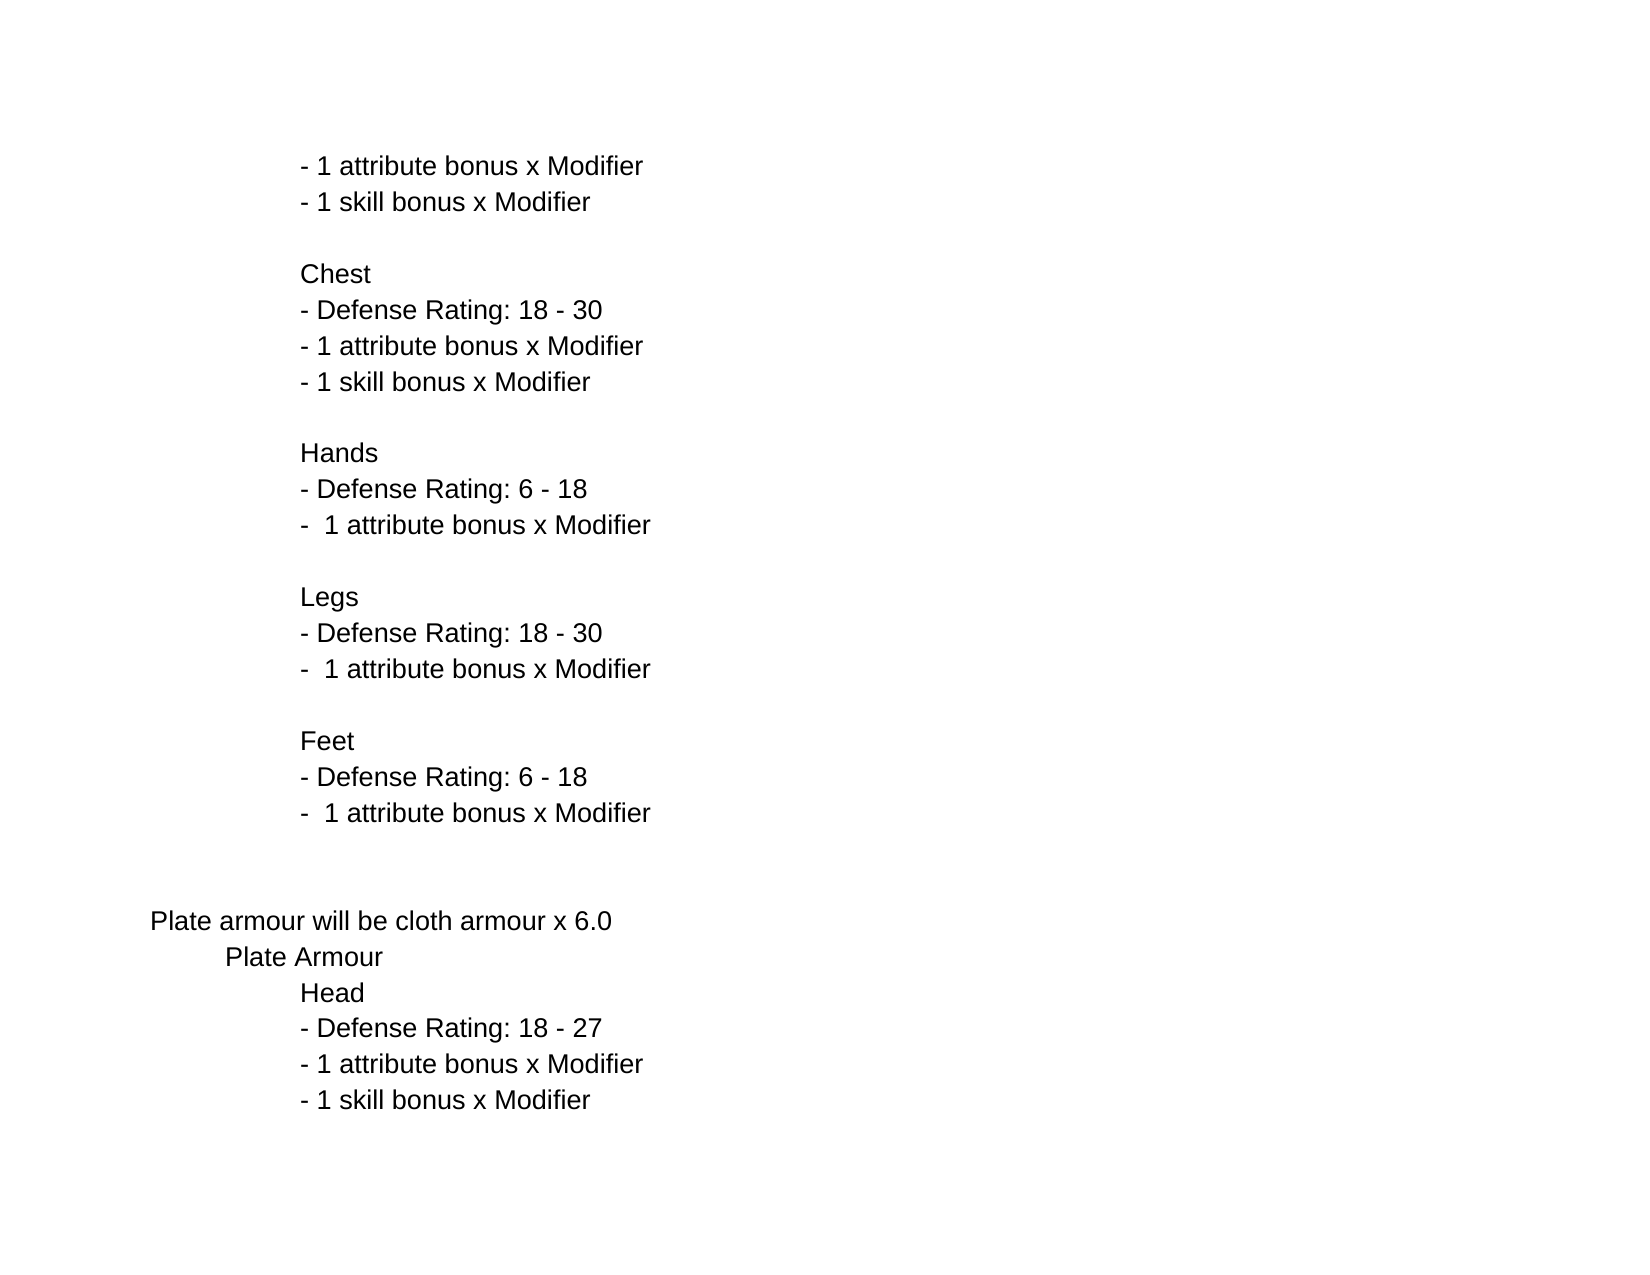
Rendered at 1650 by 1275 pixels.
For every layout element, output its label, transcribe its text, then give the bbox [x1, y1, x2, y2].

text - 1 skill bonus x Modifier [150, 1084, 1500, 1116]
text Plate armour will be cloth armour x 6.0 [150, 905, 1500, 936]
text - 1 attribute bonus x Modifier [150, 653, 1500, 684]
text - Defense Rating: 18 - 30 [150, 617, 1500, 648]
text - 1 skill bonus x Modifier [150, 186, 1500, 217]
text - Defense Rating: 6 - 18 [150, 761, 1500, 792]
text Head [150, 977, 1500, 1008]
text Feet [150, 725, 1500, 756]
text - 1 attribute bonus x Modifier [150, 797, 1500, 828]
text - 1 skill bonus x Modifier [150, 366, 1500, 397]
text Hands [150, 437, 1500, 469]
text Legs [150, 581, 1500, 612]
text - 1 attribute bonus x Modifier [150, 330, 1500, 361]
text - Defense Rating: 18 - 27 [150, 1012, 1500, 1044]
text Plate Armour [150, 941, 1500, 972]
text - Defense Rating: 18 - 30 [150, 294, 1500, 325]
text - Defense Rating: 6 - 18 [150, 473, 1500, 505]
text - 1 attribute bonus x Modifier [150, 150, 1500, 181]
text - 1 attribute bonus x Modifier [150, 509, 1500, 541]
text - 1 attribute bonus x Modifier [150, 1048, 1500, 1080]
text Chest [150, 258, 1500, 289]
